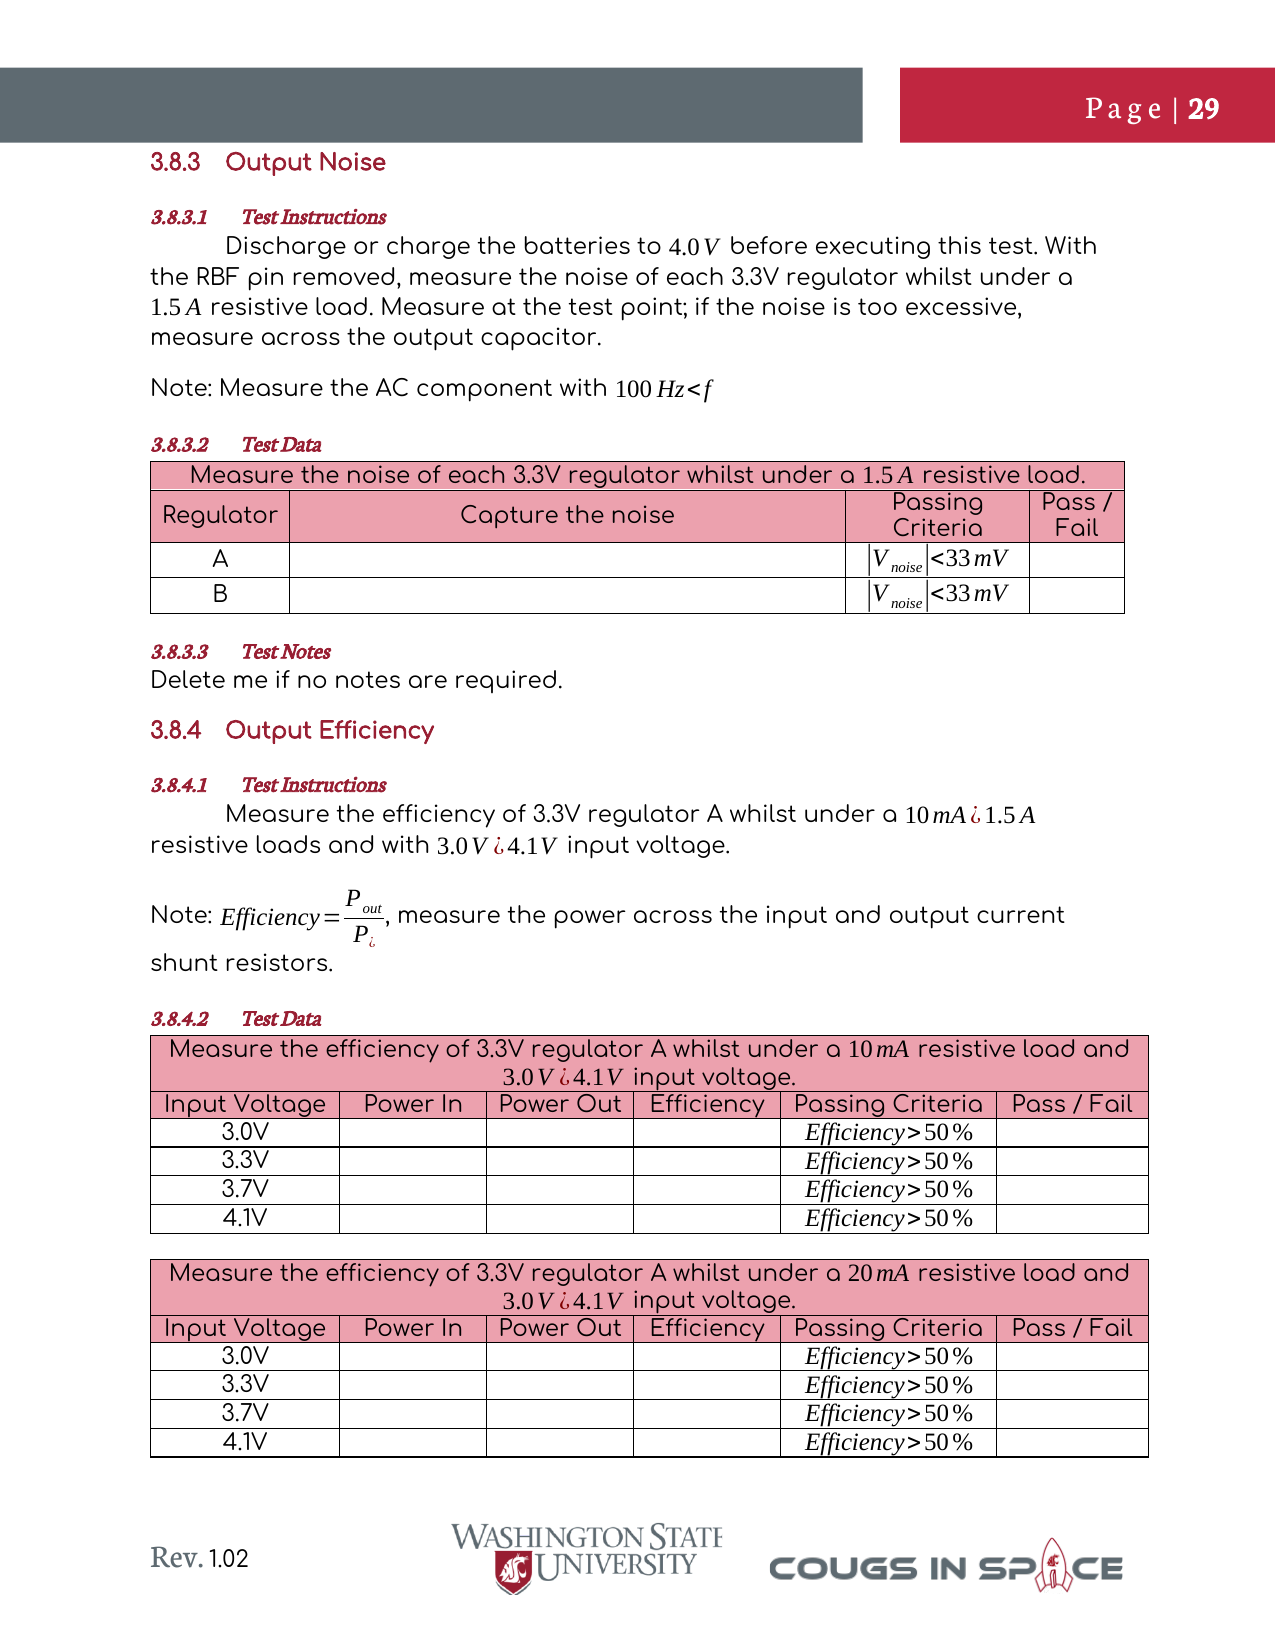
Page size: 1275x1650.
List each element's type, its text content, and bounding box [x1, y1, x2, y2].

table_cell [781, 1429, 996, 1456]
table_cell [781, 1176, 996, 1204]
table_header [151, 1260, 1148, 1315]
table_cell 4.1V [151, 1205, 339, 1232]
subtitle Test Data [150, 428, 1125, 457]
table_cell [340, 1429, 486, 1456]
table_cell [634, 1429, 780, 1456]
table_cell [634, 1400, 780, 1428]
table_cell Pass / Fail [1030, 491, 1124, 542]
table_cell [997, 1400, 1148, 1428]
subtitle Test Instructions [150, 200, 1125, 229]
subtitle Test Notes [150, 635, 1125, 664]
table_cell [634, 1205, 780, 1232]
table_cell [781, 1343, 996, 1370]
table_cell Input Voltage [151, 1092, 339, 1118]
picture [450, 1522, 723, 1595]
table_header Measure the noise of each 3.3V regulator whilst under a resistive load. [151, 462, 1124, 489]
table_cell [997, 1343, 1148, 1370]
table_cell [781, 1148, 996, 1175]
table_cell Power Out [487, 1316, 633, 1342]
table_cell [997, 1148, 1148, 1175]
table_cell [487, 1429, 633, 1456]
table_cell [634, 1148, 780, 1175]
table_cell Efficiency [634, 1316, 780, 1342]
table_cell [487, 1343, 633, 1370]
table_cell [997, 1205, 1148, 1232]
table_cell [340, 1371, 486, 1399]
table_cell [487, 1119, 633, 1146]
table_cell Input Voltage [151, 1316, 339, 1342]
picture [769, 1537, 1123, 1594]
table_cell Pass / Fail [997, 1092, 1148, 1118]
table_cell B [151, 578, 289, 613]
text Measure the efficiency of 3.3V regulator A whilst under a resistive loads and with input voltage. [150, 801, 1125, 860]
table_cell [781, 1400, 996, 1428]
table_cell 3.3V [151, 1371, 339, 1399]
table_cell [340, 1119, 486, 1146]
table_cell [1030, 578, 1124, 613]
table_cell [997, 1371, 1148, 1399]
table_cell [781, 1119, 996, 1146]
table_cell Pass / Fail [997, 1316, 1148, 1342]
table_cell Capture the noise [290, 491, 845, 542]
table_cell Power Out [487, 1092, 633, 1118]
table_cell [846, 578, 1029, 613]
table_cell Power In [340, 1316, 486, 1342]
table_cell Passing Criteria [781, 1316, 996, 1342]
table_cell Regulator [151, 491, 289, 542]
table_cell [997, 1119, 1148, 1146]
table_cell [997, 1176, 1148, 1204]
table_cell 3.7V [151, 1400, 339, 1428]
table_cell 3.0V [151, 1343, 339, 1370]
table_cell [634, 1343, 780, 1370]
text Delete me if no notes are required. [150, 668, 1125, 693]
table_cell 3.0V [151, 1119, 339, 1146]
table_cell Passing Criteria [781, 1092, 996, 1118]
table_cell [487, 1371, 633, 1399]
table_cell [340, 1176, 486, 1204]
table_cell [290, 578, 845, 613]
table_cell [634, 1119, 780, 1146]
table_cell [781, 1371, 996, 1399]
table_cell Passing Criteria [846, 491, 1029, 542]
subtitle Output Efficiency [150, 718, 1125, 743]
table_cell 3.3V [151, 1148, 339, 1175]
table_cell [487, 1400, 633, 1428]
table_cell Efficiency [634, 1092, 780, 1118]
subtitle Output Noise [150, 150, 1125, 176]
table_cell [340, 1148, 486, 1175]
table_cell [997, 1429, 1148, 1456]
table_cell [1030, 543, 1124, 577]
table_cell [340, 1343, 486, 1370]
text Note: , measure the power across the input and output current shunt resistors. [150, 885, 1125, 977]
table_cell 4.1V [151, 1429, 339, 1456]
table_cell [487, 1148, 633, 1175]
table_cell 3.7V [151, 1176, 339, 1204]
table_header Measure the efficiency of 3.3V regulator A whilst under a resistive load and input voltage. [151, 1036, 1148, 1091]
table_cell A [151, 543, 289, 577]
table_cell [634, 1371, 780, 1399]
subtitle Test Instructions [150, 768, 1125, 797]
table_cell [634, 1176, 780, 1204]
table_cell [781, 1205, 996, 1232]
table_cell [340, 1205, 486, 1232]
table_cell [487, 1205, 633, 1232]
table_cell Power In [340, 1092, 486, 1118]
table_cell [846, 543, 1029, 577]
text Discharge or charge the batteries to before executing this test. With the RBF pin removed, measure the noise of each 3.3V regulator whilst under a resistive load. Measure at the test point; if the noise is too excessive, measure across the output capacitor. [150, 233, 1125, 351]
table_cell [290, 543, 845, 577]
subtitle Test Data [150, 1002, 1125, 1031]
table_cell [340, 1400, 486, 1428]
text Note: Measure the AC component with [150, 375, 1125, 403]
table_cell [487, 1176, 633, 1204]
